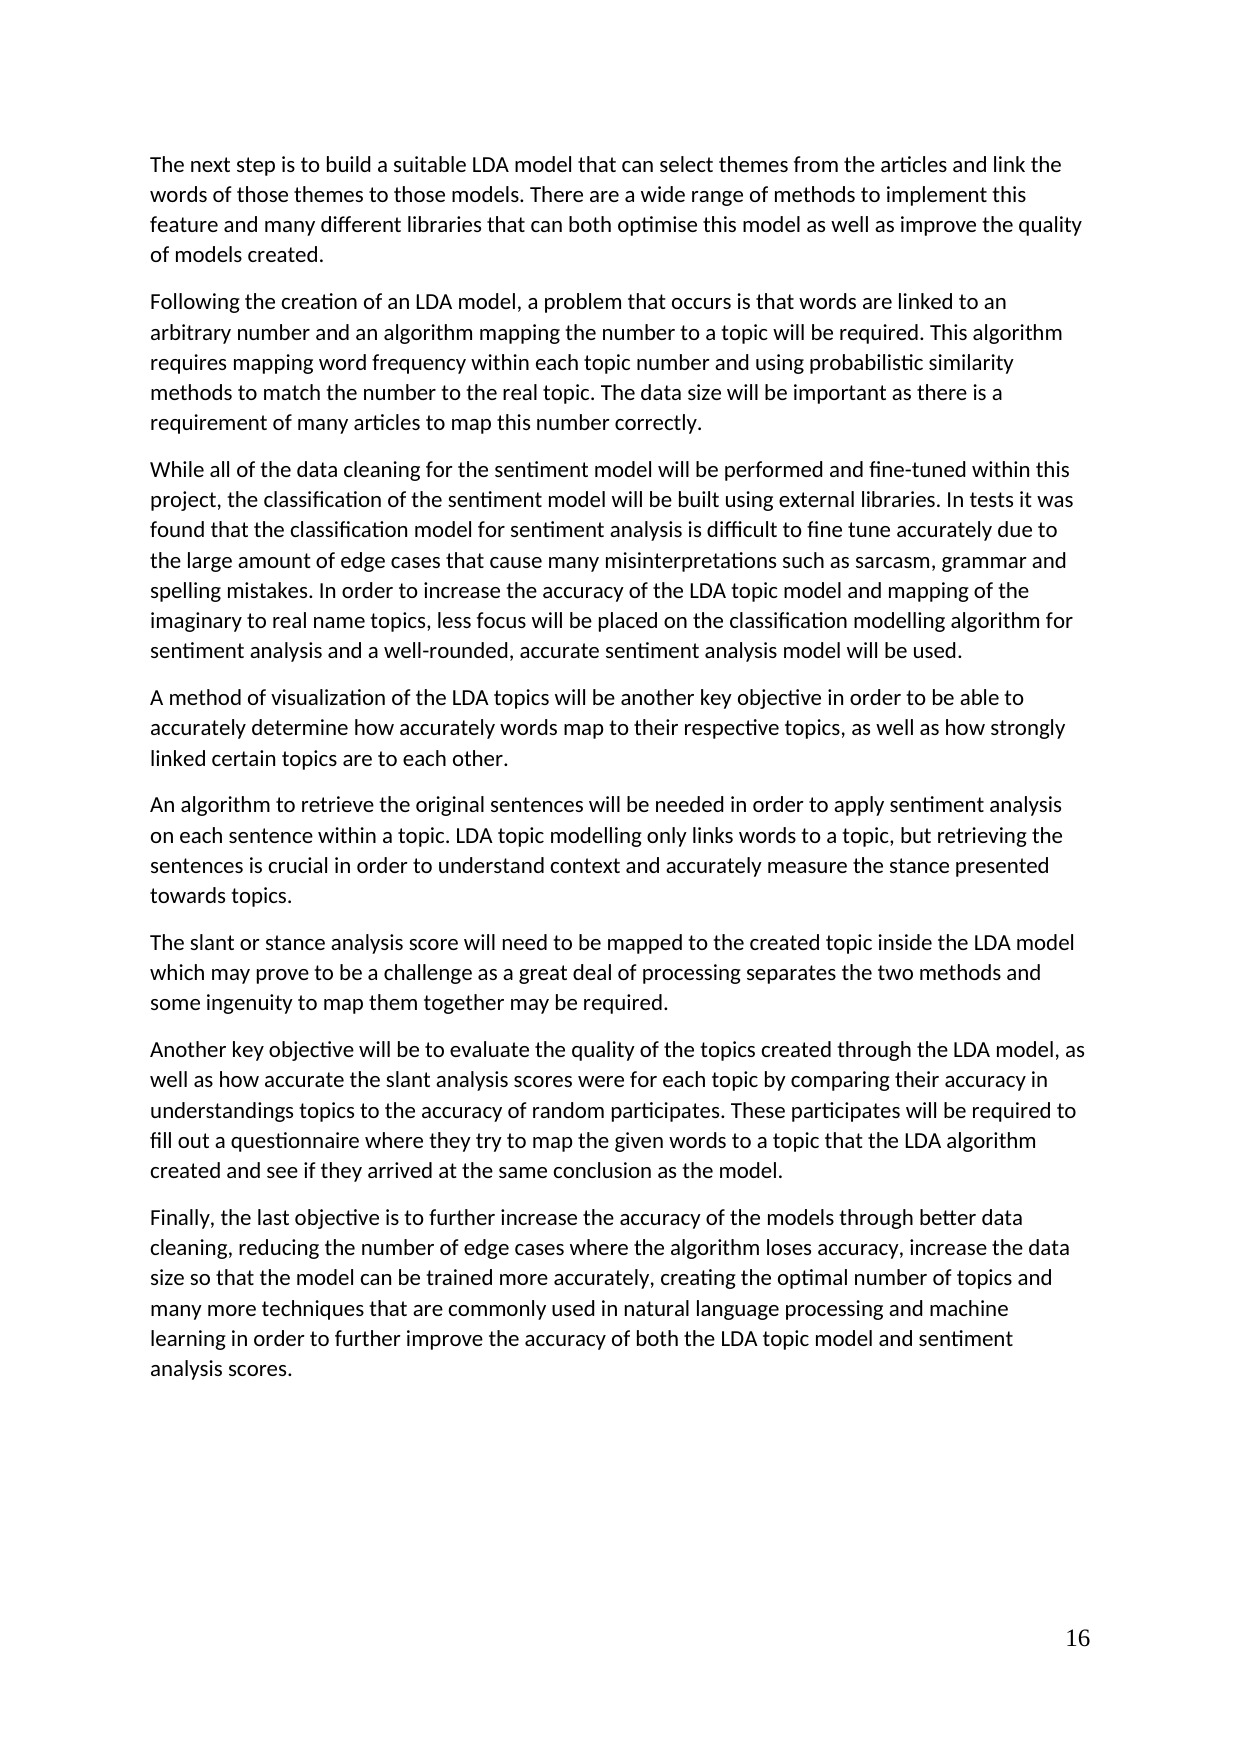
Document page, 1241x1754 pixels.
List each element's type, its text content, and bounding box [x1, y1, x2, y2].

text While all of the data cleaning for the sentiment model will be performed and fine-tuned within this project, the classification of the sentiment model will be built using external libraries. In tests it was found that the classification model for sentiment analysis is difficult to fine tune accurately due to the large amount of edge cases that cause many misinterpretations such as sarcasm, grammar and spelling mistakes. In order to increase the accuracy of the LDA topic model and mapping of the imaginary to real name topics, less focus will be placed on the classification modelling algorithm for sentiment analysis and a well-rounded, accurate sentiment analysis model will be used. [150, 455, 1090, 664]
text A method of visualization of the LDA topics will be another key objective in order to be able to accurately determine how accurately words map to their respective topics, as well as how strongly linked certain topics are to each other. [150, 683, 1090, 772]
text Finally, the last objective is to further increase the accuracy of the models through better data cleaning, reducing the number of edge cases where the algorithm loses accuracy, increase the data size so that the model can be trained more accurately, creating the optimal number of topics and many more techniques that are commonly used in natural language processing and machine learning in order to further improve the accuracy of both the LDA topic model and sentiment analysis scores. [150, 1203, 1090, 1382]
text Another key objective will be to evaluate the quality of the topics created through the LDA model, as well as how accurate the slant analysis scores were for each topic by comparing their accuracy in understandings topics to the accuracy of random participates. These participates will be required to fill out a questionnaire where they try to map the given words to a topic that the LDA algorithm created and see if they arrived at the same conclusion as the model. [150, 1035, 1090, 1184]
text The next step is to build a suitable LDA model that can select themes from the articles and link the words of those themes to those models. There are a wide range of methods to implement this feature and many different libraries that can both optimise this model as well as improve the quality of models created. [150, 150, 1090, 269]
text The slant or stance analysis score will need to be mapped to the created topic inside the LDA model which may prove to be a challenge as a great deal of processing separates the two methods and some ingenuity to map them together may be required. [150, 928, 1090, 1017]
text An algorithm to retrieve the original sentences will be needed in order to apply sentiment analysis on each sentence within a topic. LDA topic modelling only links words to a topic, but retrieving the sentences is crucial in order to understand context and accurately measure the stance presented towards topics. [150, 791, 1090, 909]
text Following the creation of an LDA model, a problem that occurs is that words are linked to an arbitrary number and an algorithm mapping the number to a topic will be required. This algorithm requires mapping word frequency within each topic number and using probabilistic similarity methods to match the number to the real topic. The data size will be important as there is a requirement of many articles to map this number correctly. [150, 287, 1090, 436]
